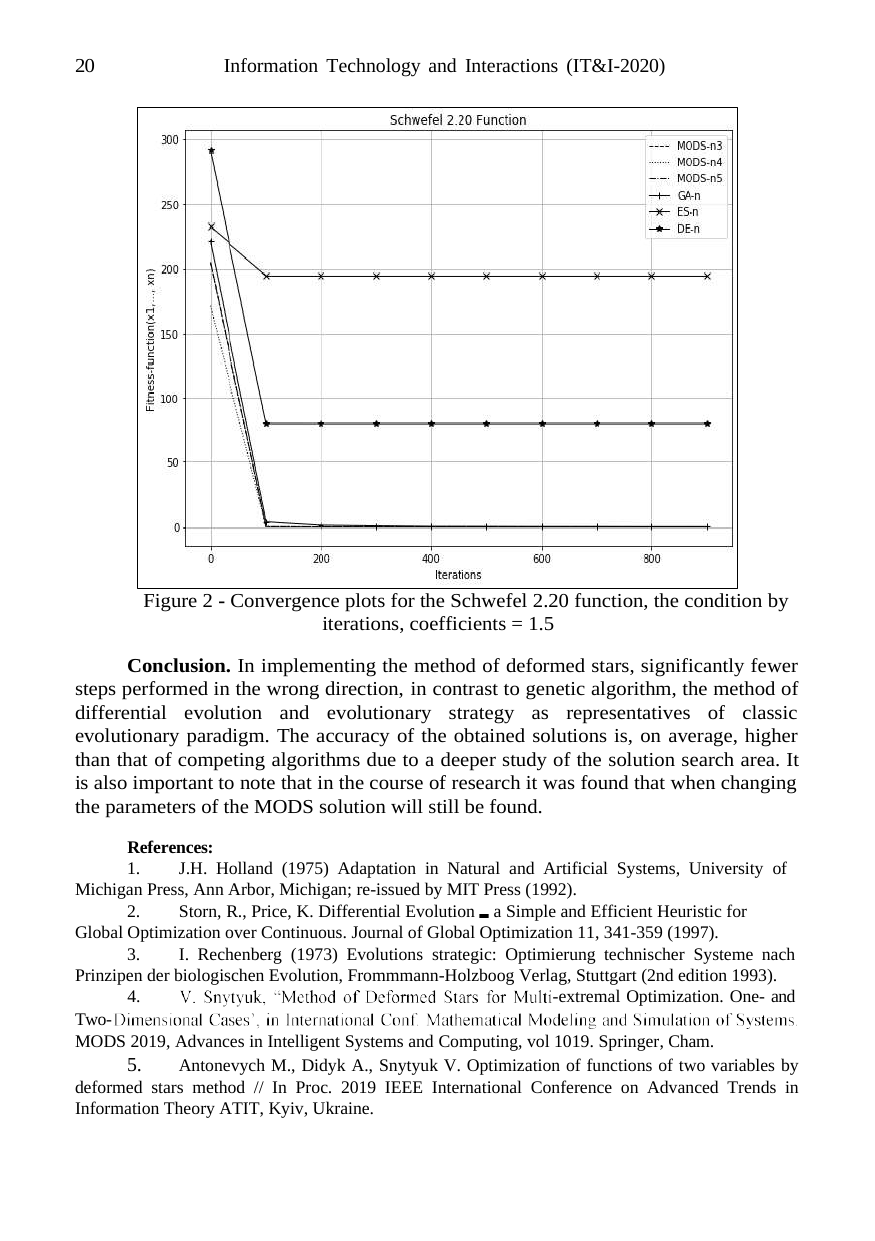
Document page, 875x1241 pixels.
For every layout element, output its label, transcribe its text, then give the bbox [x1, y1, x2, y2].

picture [479, 914, 489, 918]
text Two- [75, 1008, 816, 1029]
picture [113, 990, 797, 1008]
text References: [127, 837, 816, 858]
list I. Rechenberg (1973) Evolutions strategic: Optimierung technischer Systeme nach Prinzipen der biologischen Evolution, Frommmann-Holzboog Verlag, Stuttgart (2nd edition 1993). [75, 944, 798, 985]
list Antonevych M., Didyk A., Snytyuk V. Optimization of functions of two variables by deformed stars method // In Proc. 2019 IEEE International Conference on Advanced Trends in Information Theory ATIT, Kyiv, Ukraine. [75, 1053, 800, 1118]
list J.H. Holland (1975) Adaptation in Natural and Artificial Systems, University of Michigan Press, Ann Arbor, Michigan; re-issued by MIT Press (1992). [75, 858, 799, 899]
picture [138, 108, 737, 588]
text Conclusion. In implementing the method of deformed stars, significantly fewer steps performed in the wrong direction, in contrast to genetic algorithm, the method of differential evolution and evolutionary strategy as representatives of classic evolutionary paradigm. The accuracy of the obtained solutions is, on average, higher than that of competing algorithms due to a deeper study of the solution search area. It is also important to note that in the course of research it was found that when changing the parameters of the MODS solution will still be found. [75, 654, 799, 817]
list Storn, R., Price, K. Differential Evolution a Simple and Efficient Heuristic for Global Optimization over Continuous. Journal of Global Optimization 11, 341-359 (1997). [75, 901, 799, 942]
text MODS 2019, Advances in Intelligent Systems and Computing, vol 1019. Springer, Cham. [75, 1031, 816, 1051]
text Figure 2 - Convergence plots for the Schwefel 2.20 function, the condition by iterations, coefficients = 1.5 [143, 589, 816, 635]
